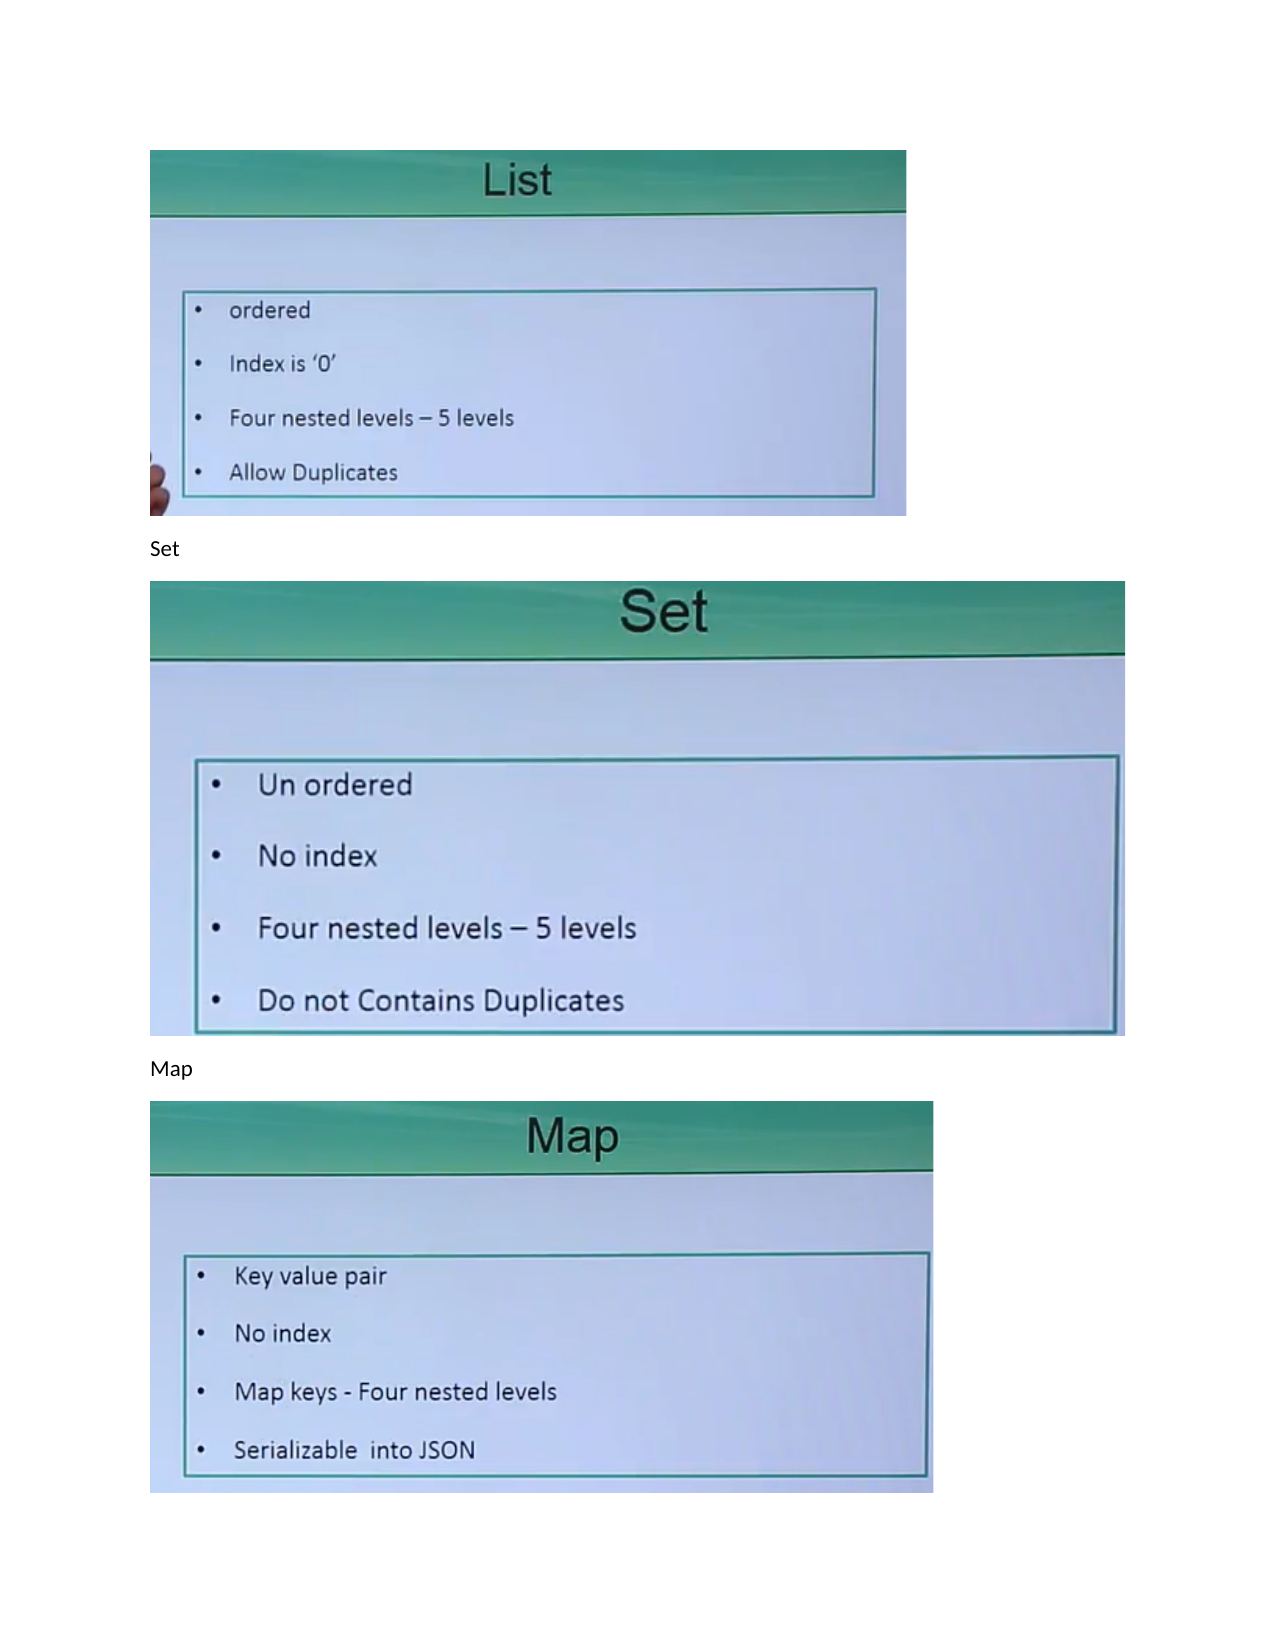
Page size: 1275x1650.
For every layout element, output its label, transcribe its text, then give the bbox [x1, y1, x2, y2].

text Map [150, 1054, 1125, 1082]
text Set [150, 534, 1125, 562]
picture [150, 1101, 934, 1493]
picture [150, 581, 1125, 1036]
picture [150, 150, 907, 516]
